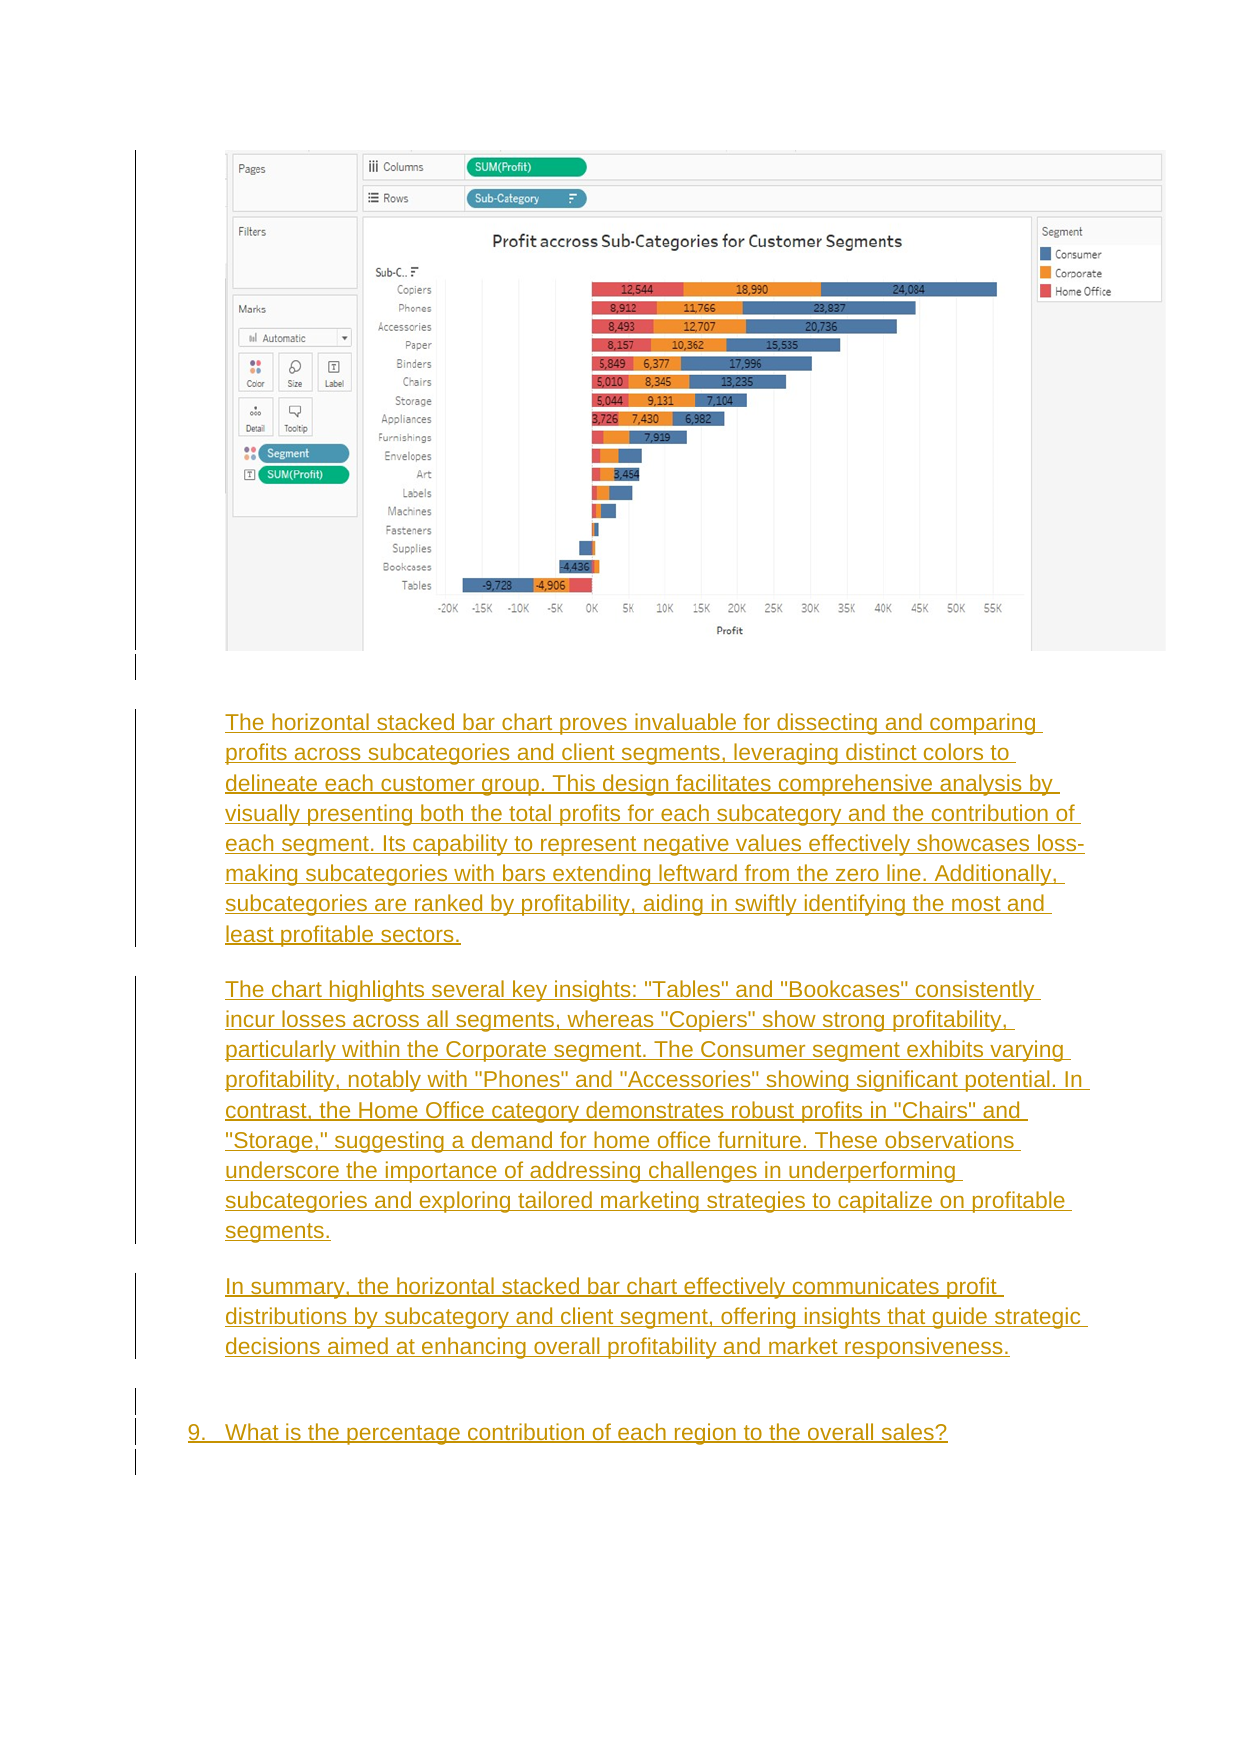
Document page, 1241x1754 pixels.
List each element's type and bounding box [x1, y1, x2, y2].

picture [225, 150, 1166, 651]
